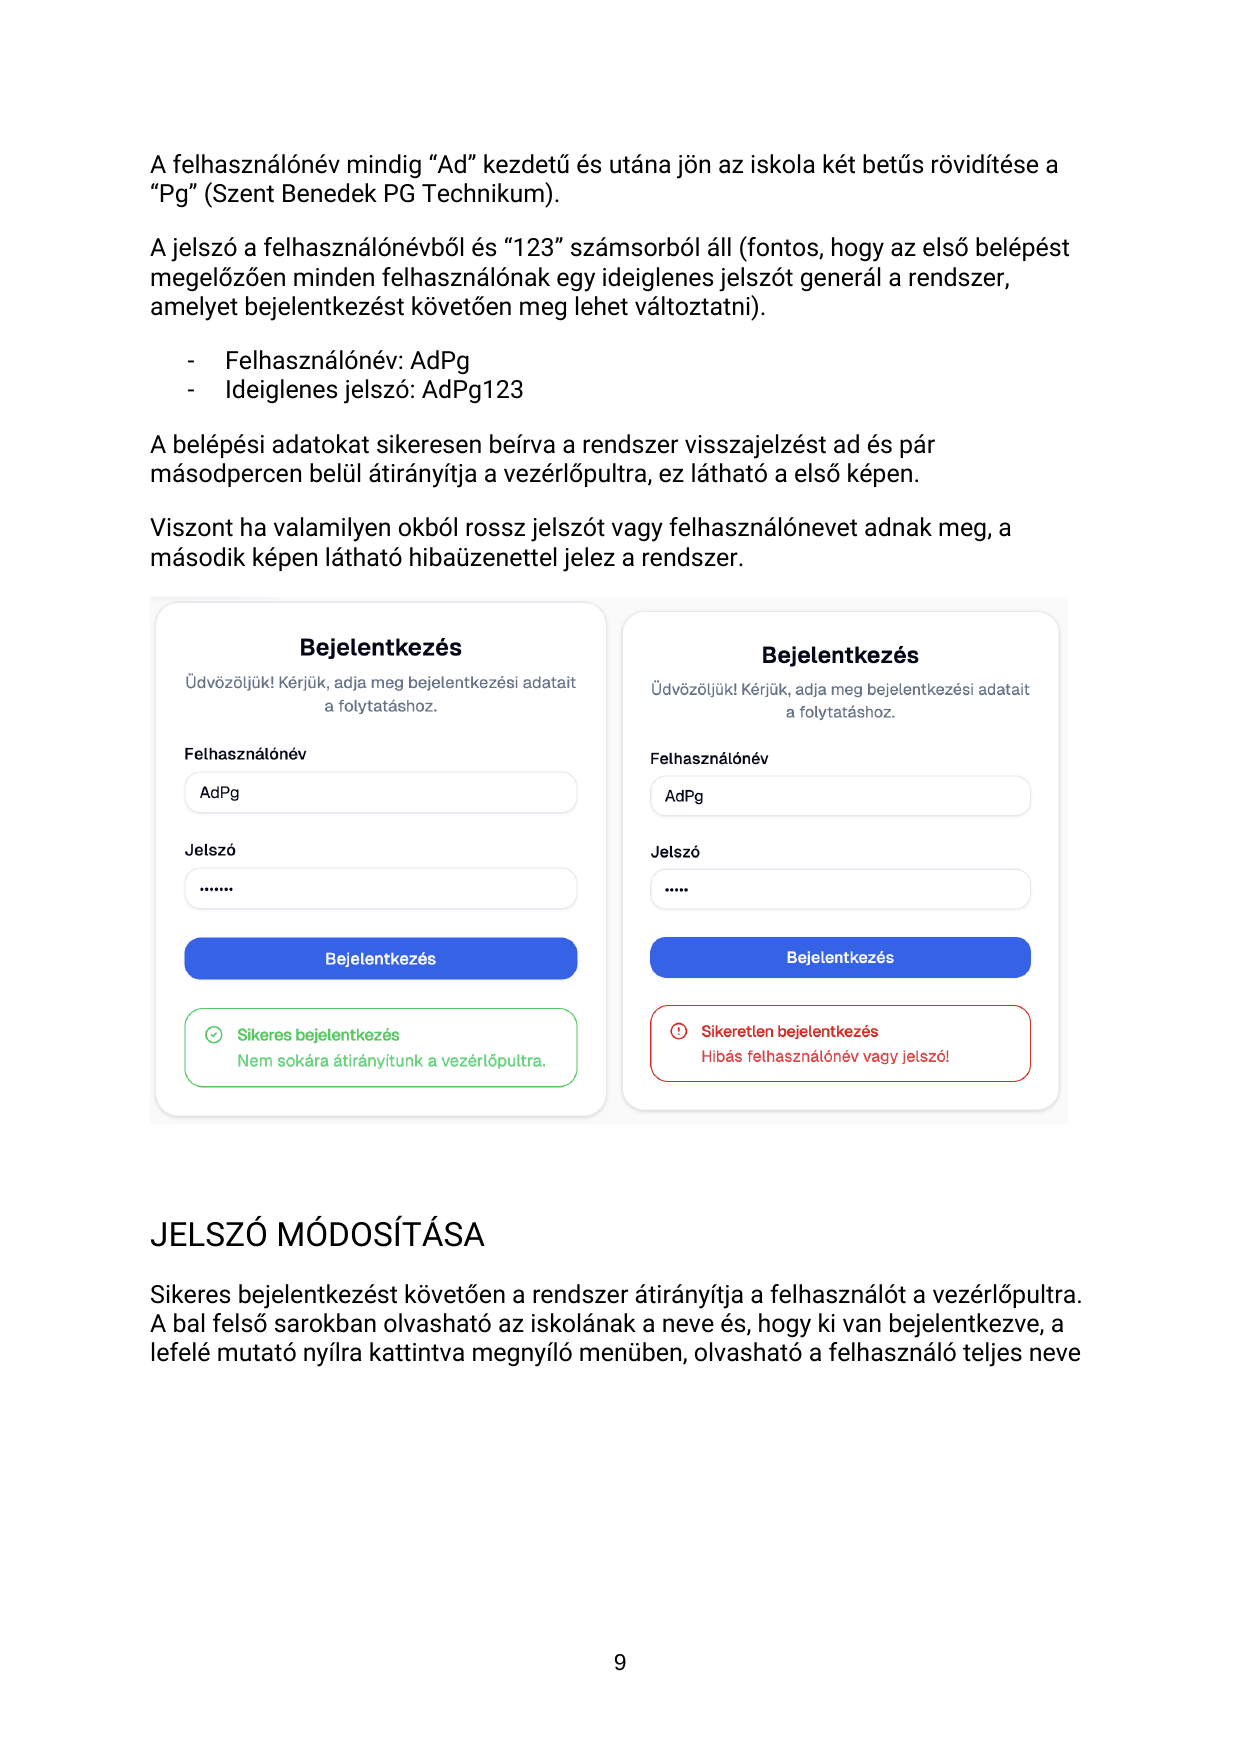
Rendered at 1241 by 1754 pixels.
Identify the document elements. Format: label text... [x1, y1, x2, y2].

text A belépési adatokat sikeresen beírva a rendszer visszajelzést ad és pár másodpercen belül átirányítja a vezérlőpultra, ez látható a első képen. [150, 430, 1090, 488]
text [150, 1280, 1090, 1368]
picture [150, 597, 1068, 1124]
list Ideiglenes jelszó: AdPg123 [187, 376, 1090, 405]
text A felhasználónév mindig “Ad” kezdetű és utána jön az iskola két betűs rövidítése a “Pg” (Szent Benedek PG Technikum). [150, 150, 1090, 208]
text A jelszó a felhasználónévből és “123” számsorból áll (fontos, hogy az első belépést megelőzően minden felhasználónak egy ideiglenes jelszót generál a rendszer, amelyet bejelentkezést követően meg lehet változtatni). [150, 233, 1090, 321]
subtitle JELSZÓ MÓDOSÍTÁSA [150, 1216, 1090, 1255]
list Felhasználónév: AdPg [187, 346, 1090, 376]
text Viszont ha valamilyen okból rossz jelszót vagy felhasználónevet adnak meg, a második képen látható hibaüzenettel jelez a rendszer. [150, 513, 1090, 572]
